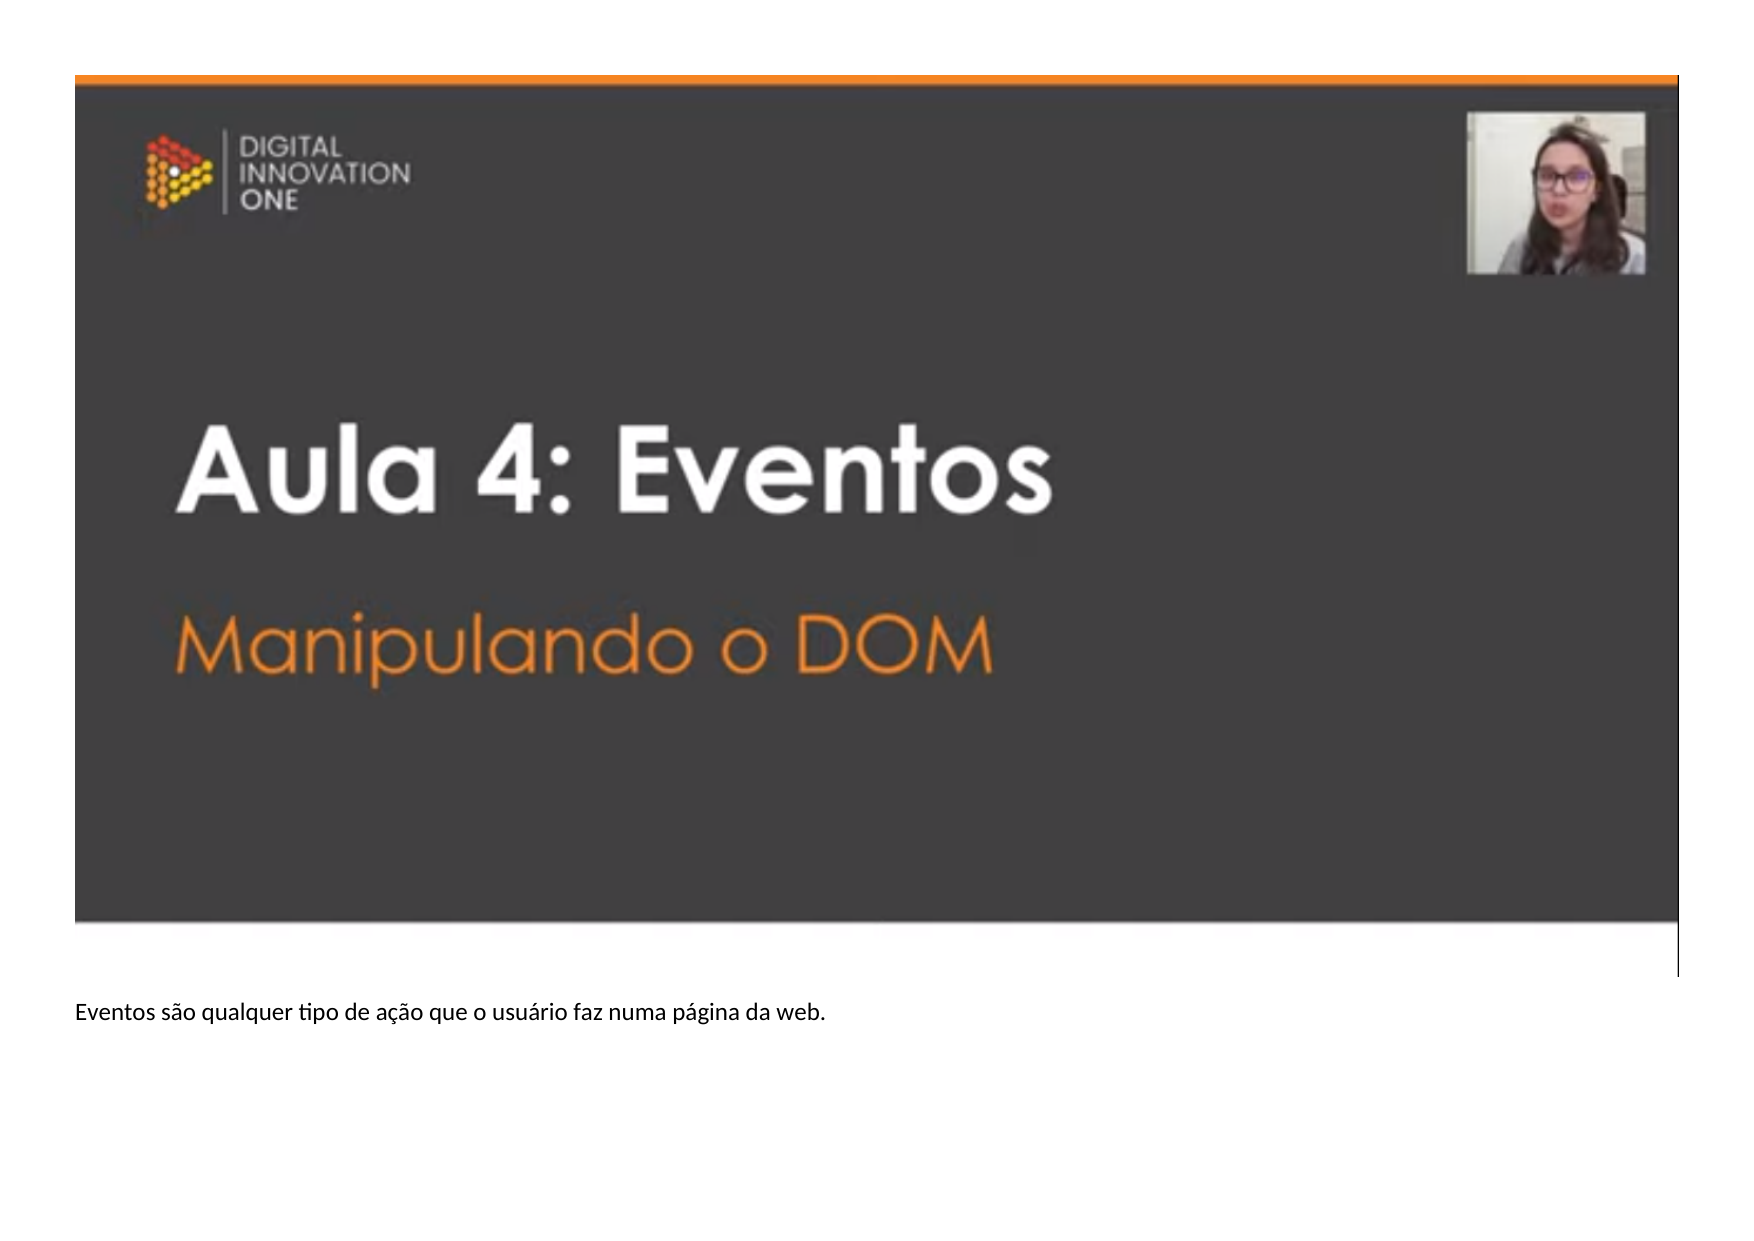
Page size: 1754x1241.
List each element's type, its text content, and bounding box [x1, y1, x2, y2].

text Eventos são qualquer tipo de ação que o usuário faz numa página da web. [75, 996, 1679, 1026]
picture [75, 75, 1679, 977]
